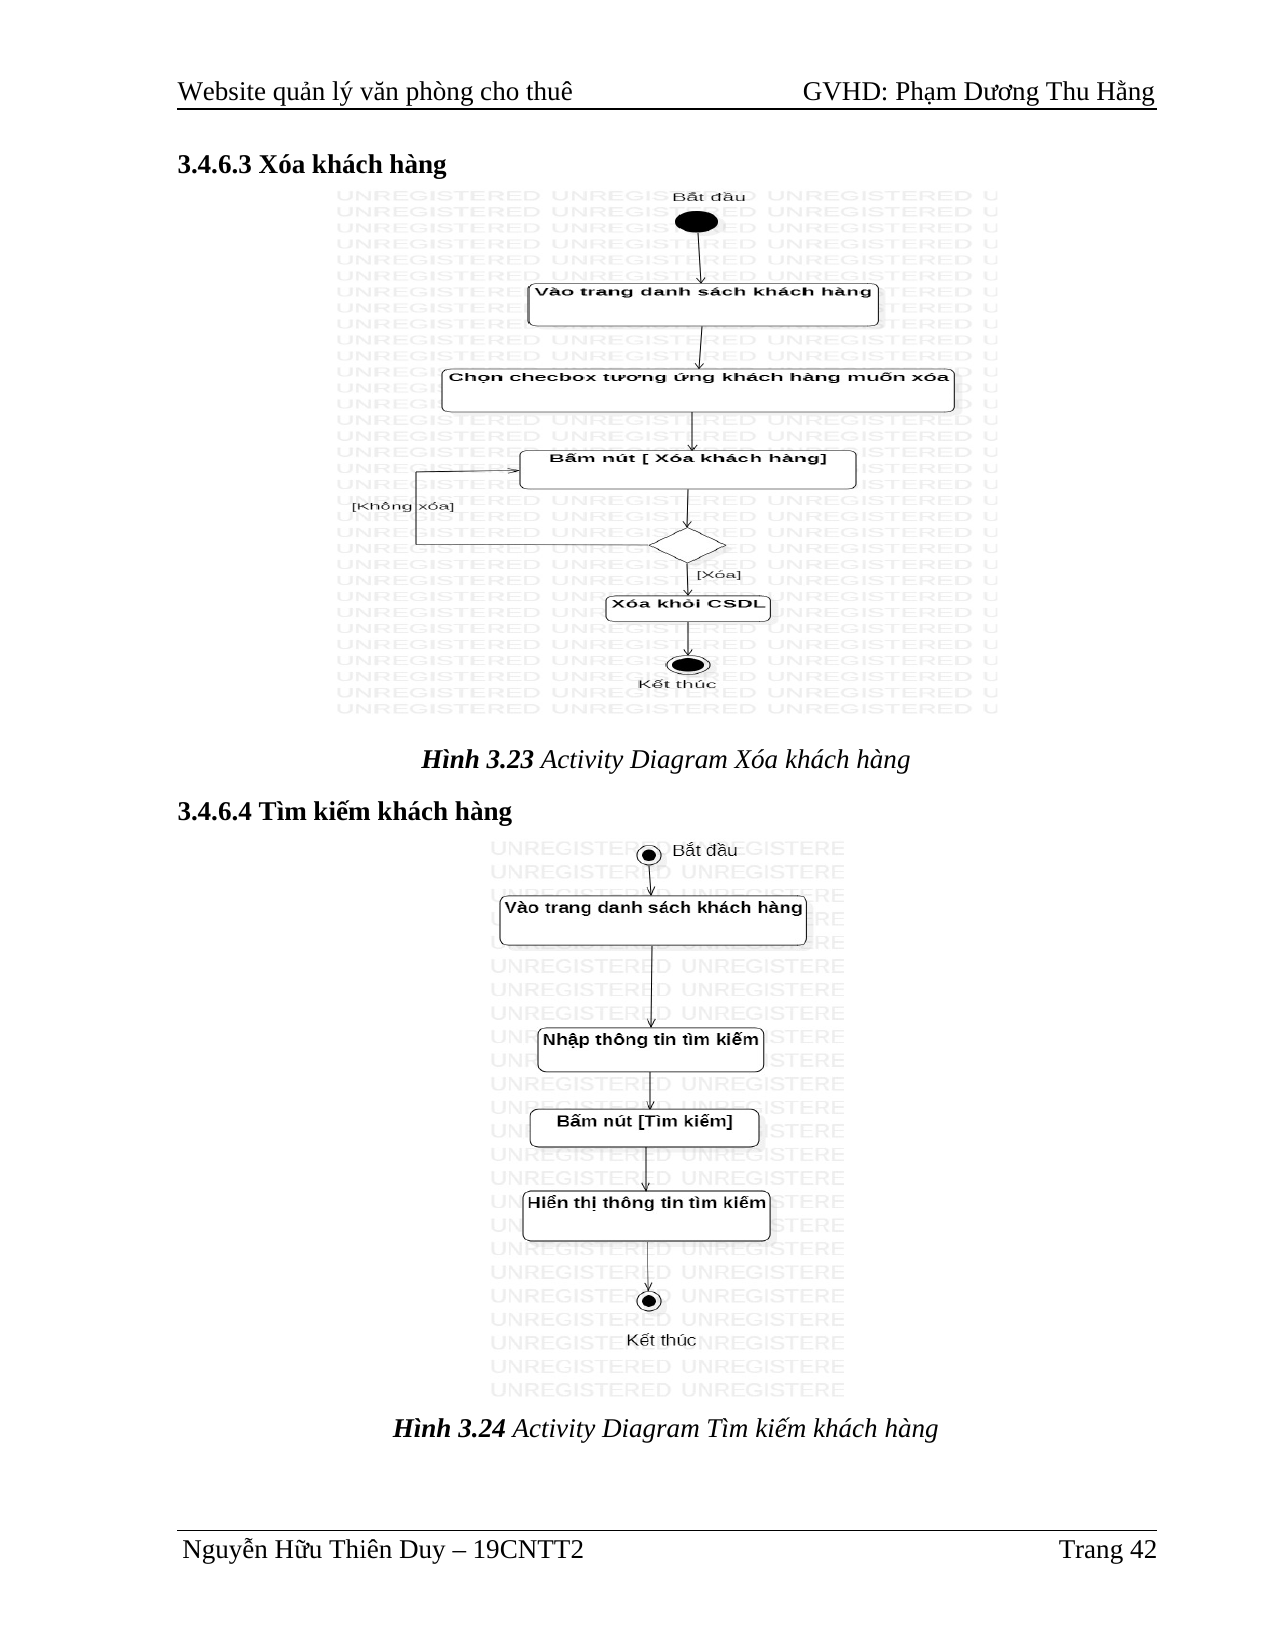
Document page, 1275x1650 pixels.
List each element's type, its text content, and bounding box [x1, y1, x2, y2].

text Hình 3.24 Activity Diagram Tìm kiếm khách hàng [177, 1412, 1157, 1443]
picture [490, 832, 844, 1397]
picture [336, 185, 998, 728]
text Hình 3.23 Activity Diagram Xóa khách hàng [177, 743, 1157, 774]
subtitle 3.4.6.4 Tìm kiếm khách hàng [177, 795, 1157, 826]
subtitle 3.4.6.3 Xóa khách hàng [177, 148, 1157, 179]
